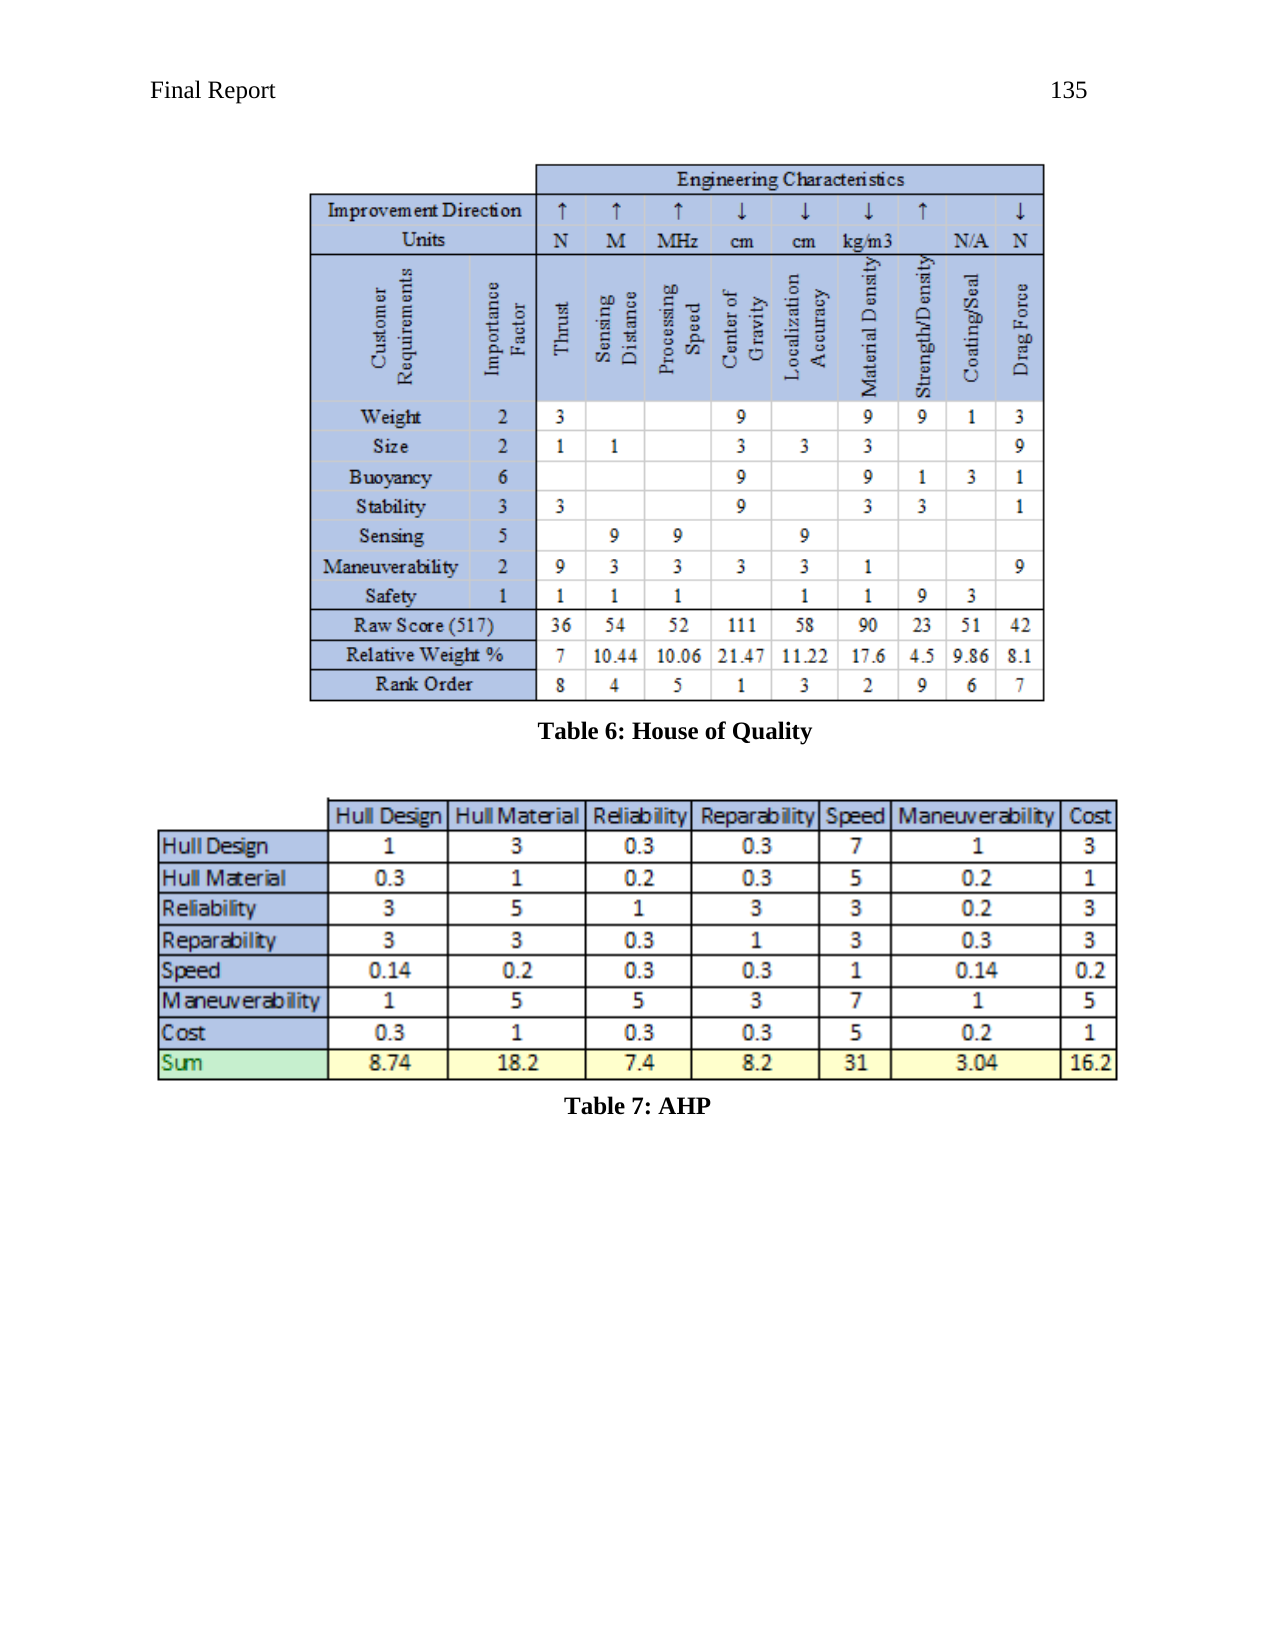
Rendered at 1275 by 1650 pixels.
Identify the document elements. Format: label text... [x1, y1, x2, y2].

text Table 6: House of Quality [150, 716, 1125, 745]
picture [297, 150, 1053, 717]
picture [150, 792, 1125, 1091]
text Table 7: AHP [150, 1091, 1125, 1119]
